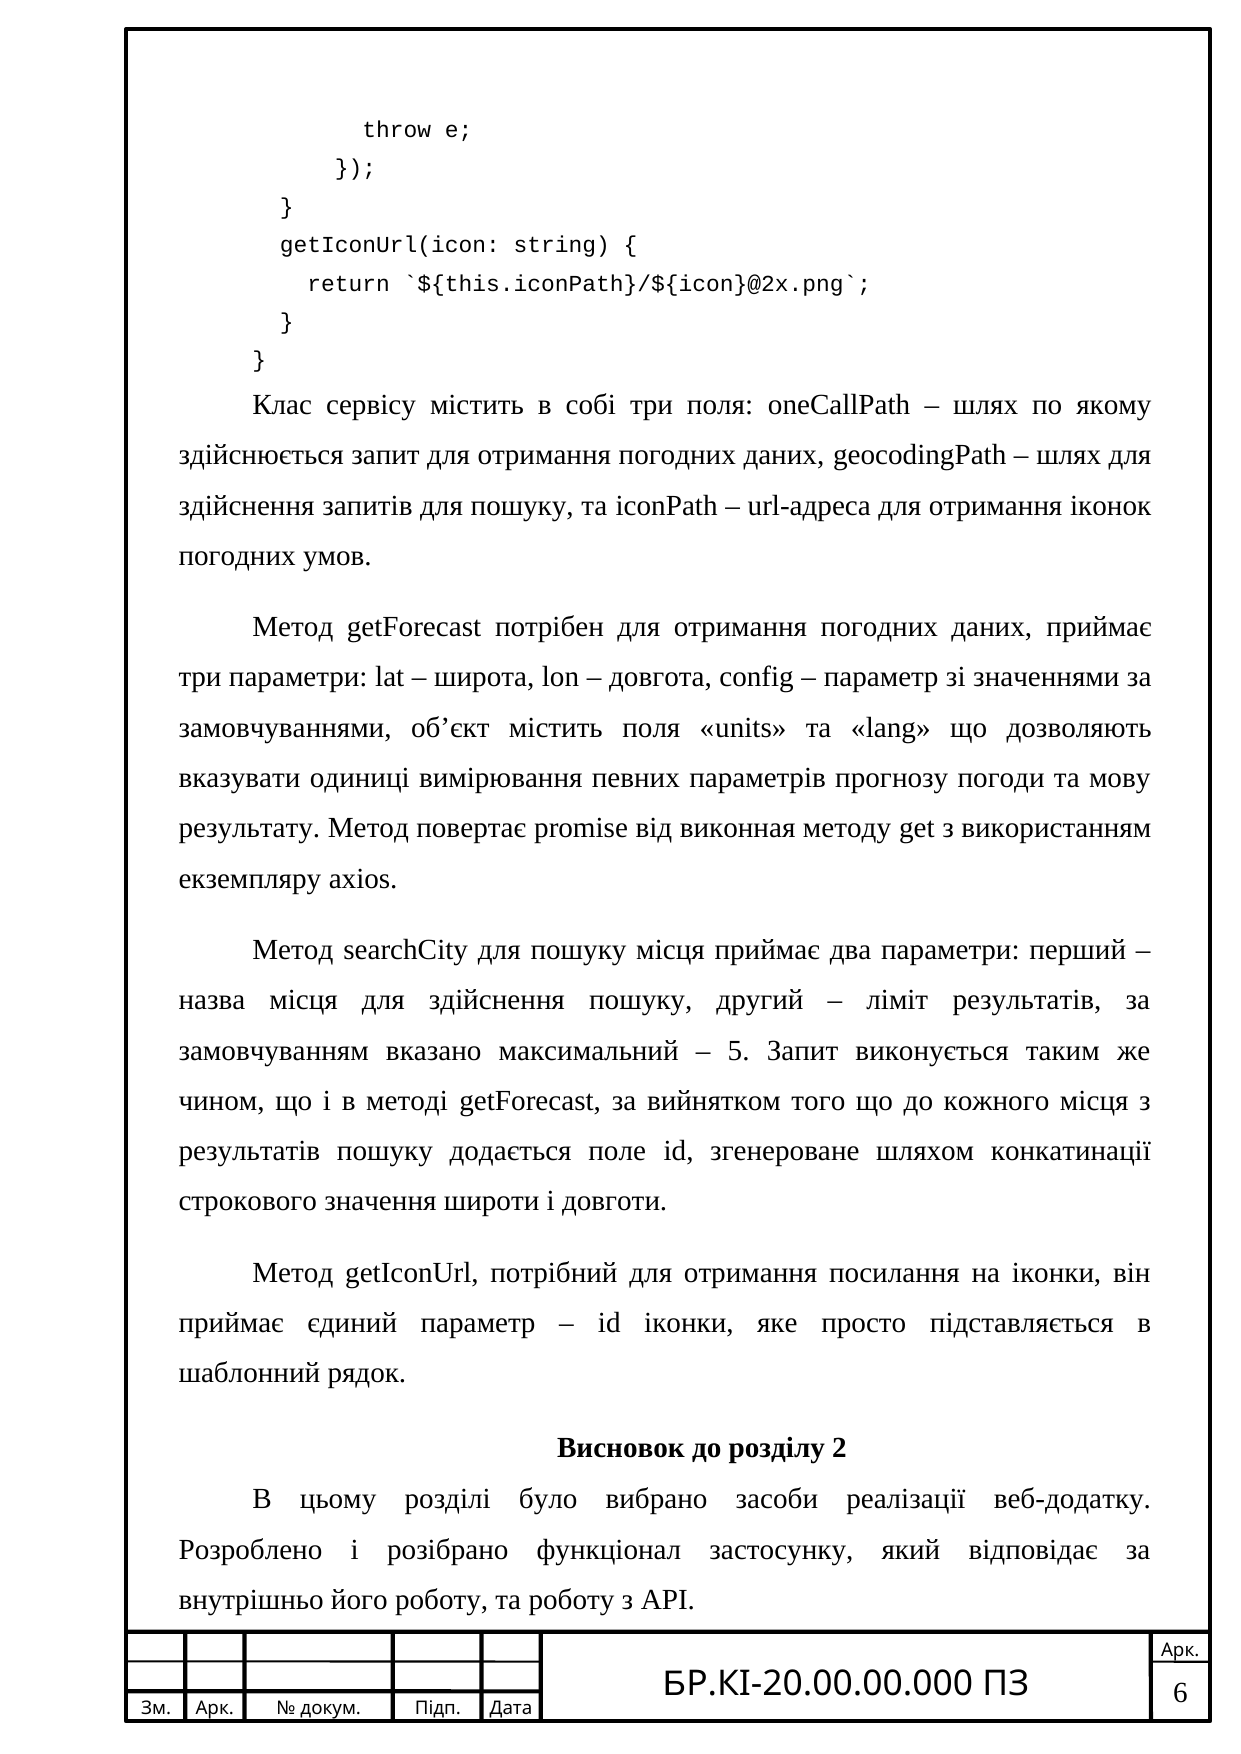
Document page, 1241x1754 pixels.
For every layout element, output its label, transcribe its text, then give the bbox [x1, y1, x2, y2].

text Метод getIconUrl, потрібний для отримання посилання на іконки, він приймає єдиний параметр – id іконки, яке просто підставляється в шаблонний рядок. [178, 1255, 1152, 1389]
text }); [178, 157, 1152, 182]
text Метод searchCity для пошуку місця приймає два параметри: перший – назва місця для здійснення пошуку, другий – ліміт результатів, за замовчуванням вказано максимальний – 5. Запит виконується таким же чином, що і в методі getForecast, за вийнятком того що до кожного місця з результатів пошуку додається поле id, згенероване шляхом конкатинації строкового значення широти і довготи. [178, 932, 1152, 1217]
subtitle Висновок до розділу 2 [252, 1431, 1152, 1464]
text } [178, 349, 1152, 375]
text throw e; [178, 118, 1152, 144]
text В цьому розділі було вибрано засоби реалізації веб-додатку. Розроблено і розібрано функціонал застосунку, який відповідає за внутрішньо його роботу, та роботу з API. [178, 1482, 1152, 1616]
text } [178, 310, 1152, 336]
text getIconUrl(icon: string) { [178, 233, 1152, 259]
text return `${this.iconPath}/${icon}@2x.png`; [178, 272, 1152, 298]
text Метод getForecast потрібен для отримання погодних даних, приймає три параметри: lat – широта, lon – довгота, config – параметр зі значеннями за замовчуваннями, об’єкт містить поля «units» та «lang» що дозволяють вказувати одиниці вимірювання певних параметрів прогнозу погоди та мову результату. Метод повертає promise від виконная методу get з використанням екземпляру axios. [178, 609, 1152, 894]
text } [178, 195, 1152, 221]
text Клас сервісу містить в собі три поля: oneCallPath – шлях по якому здійснюється запит для отримання погодних даних, geocodingPath – шлях для здійснення запитів для пошуку, та iconPath – url-адреса для отримання іконок погодних умов. [178, 387, 1152, 572]
